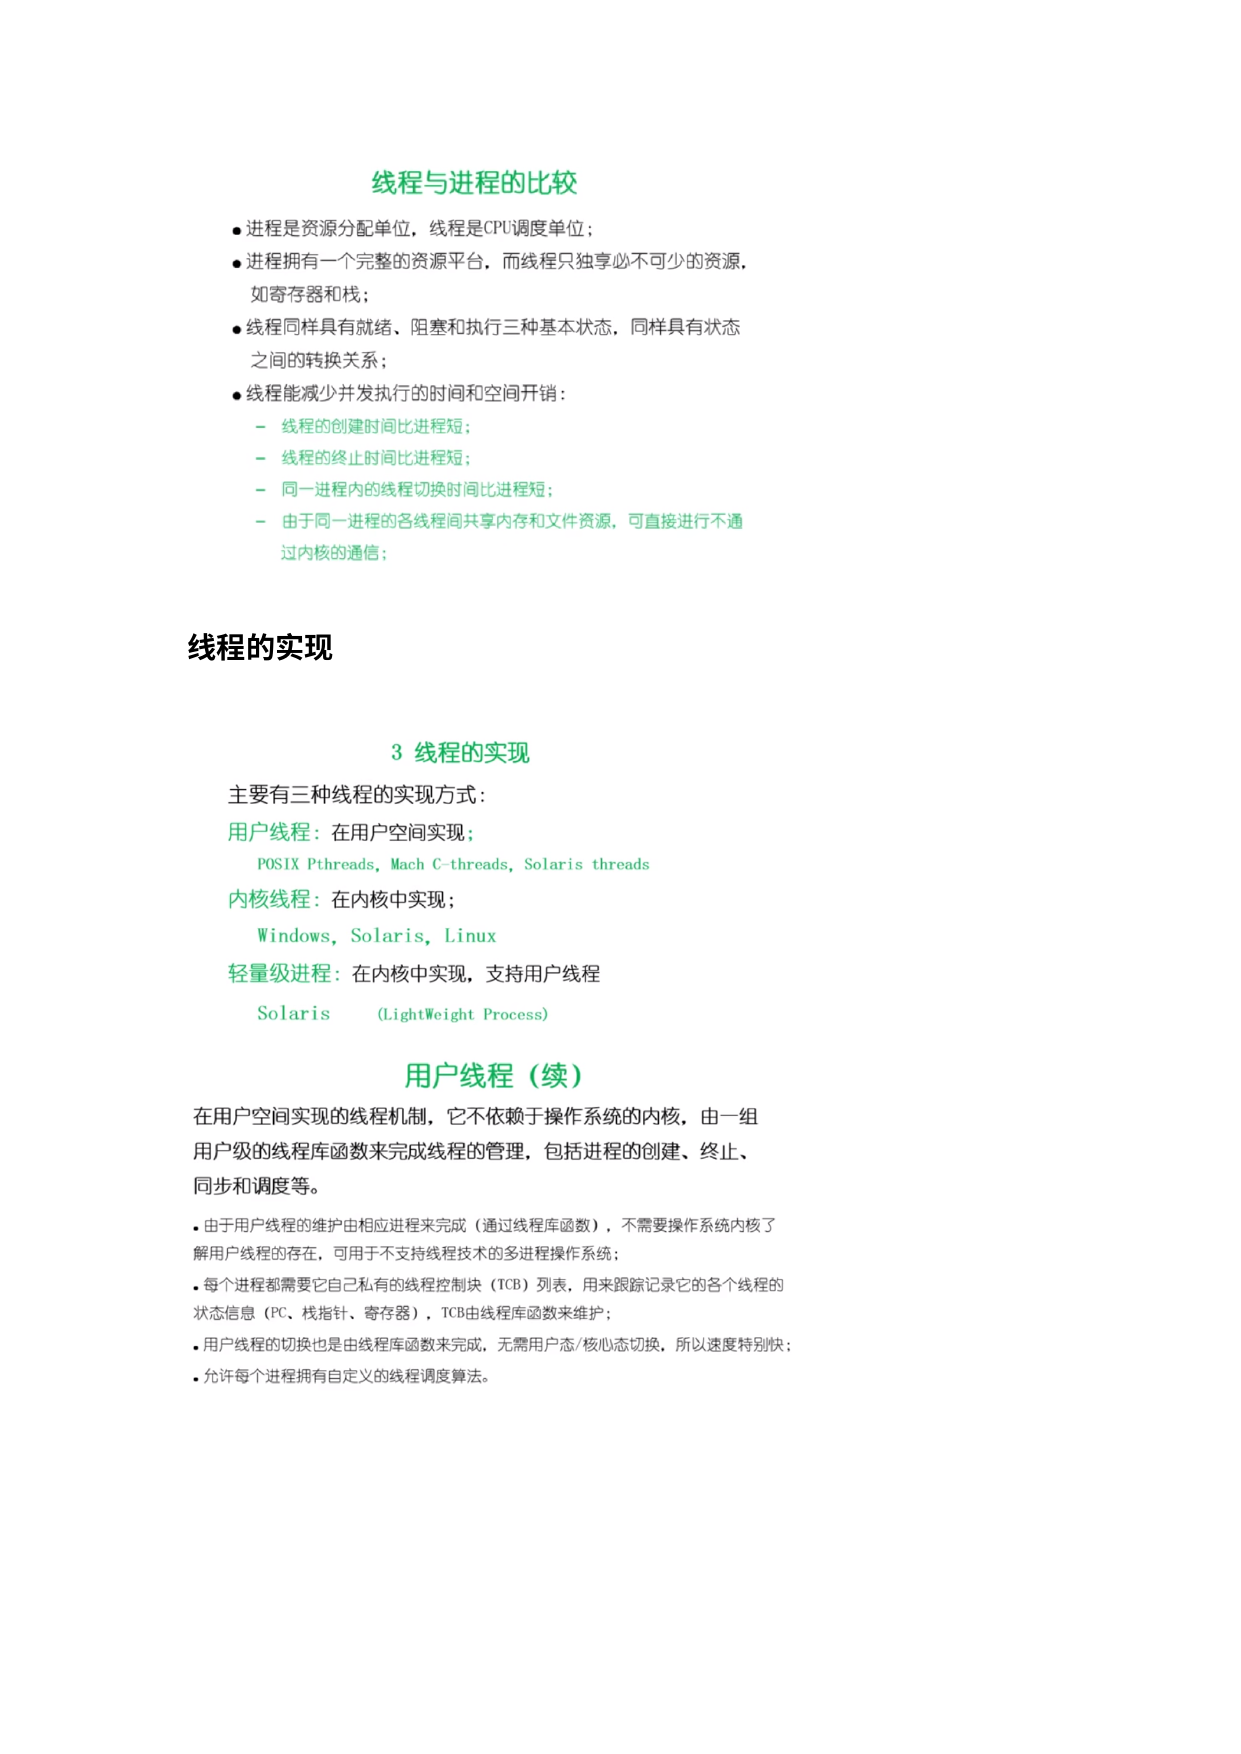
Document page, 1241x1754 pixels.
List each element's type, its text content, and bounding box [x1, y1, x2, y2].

picture [187, 732, 689, 1032]
picture [187, 162, 773, 568]
subtitle 线程的实现 [187, 614, 1053, 679]
picture [187, 1057, 794, 1396]
